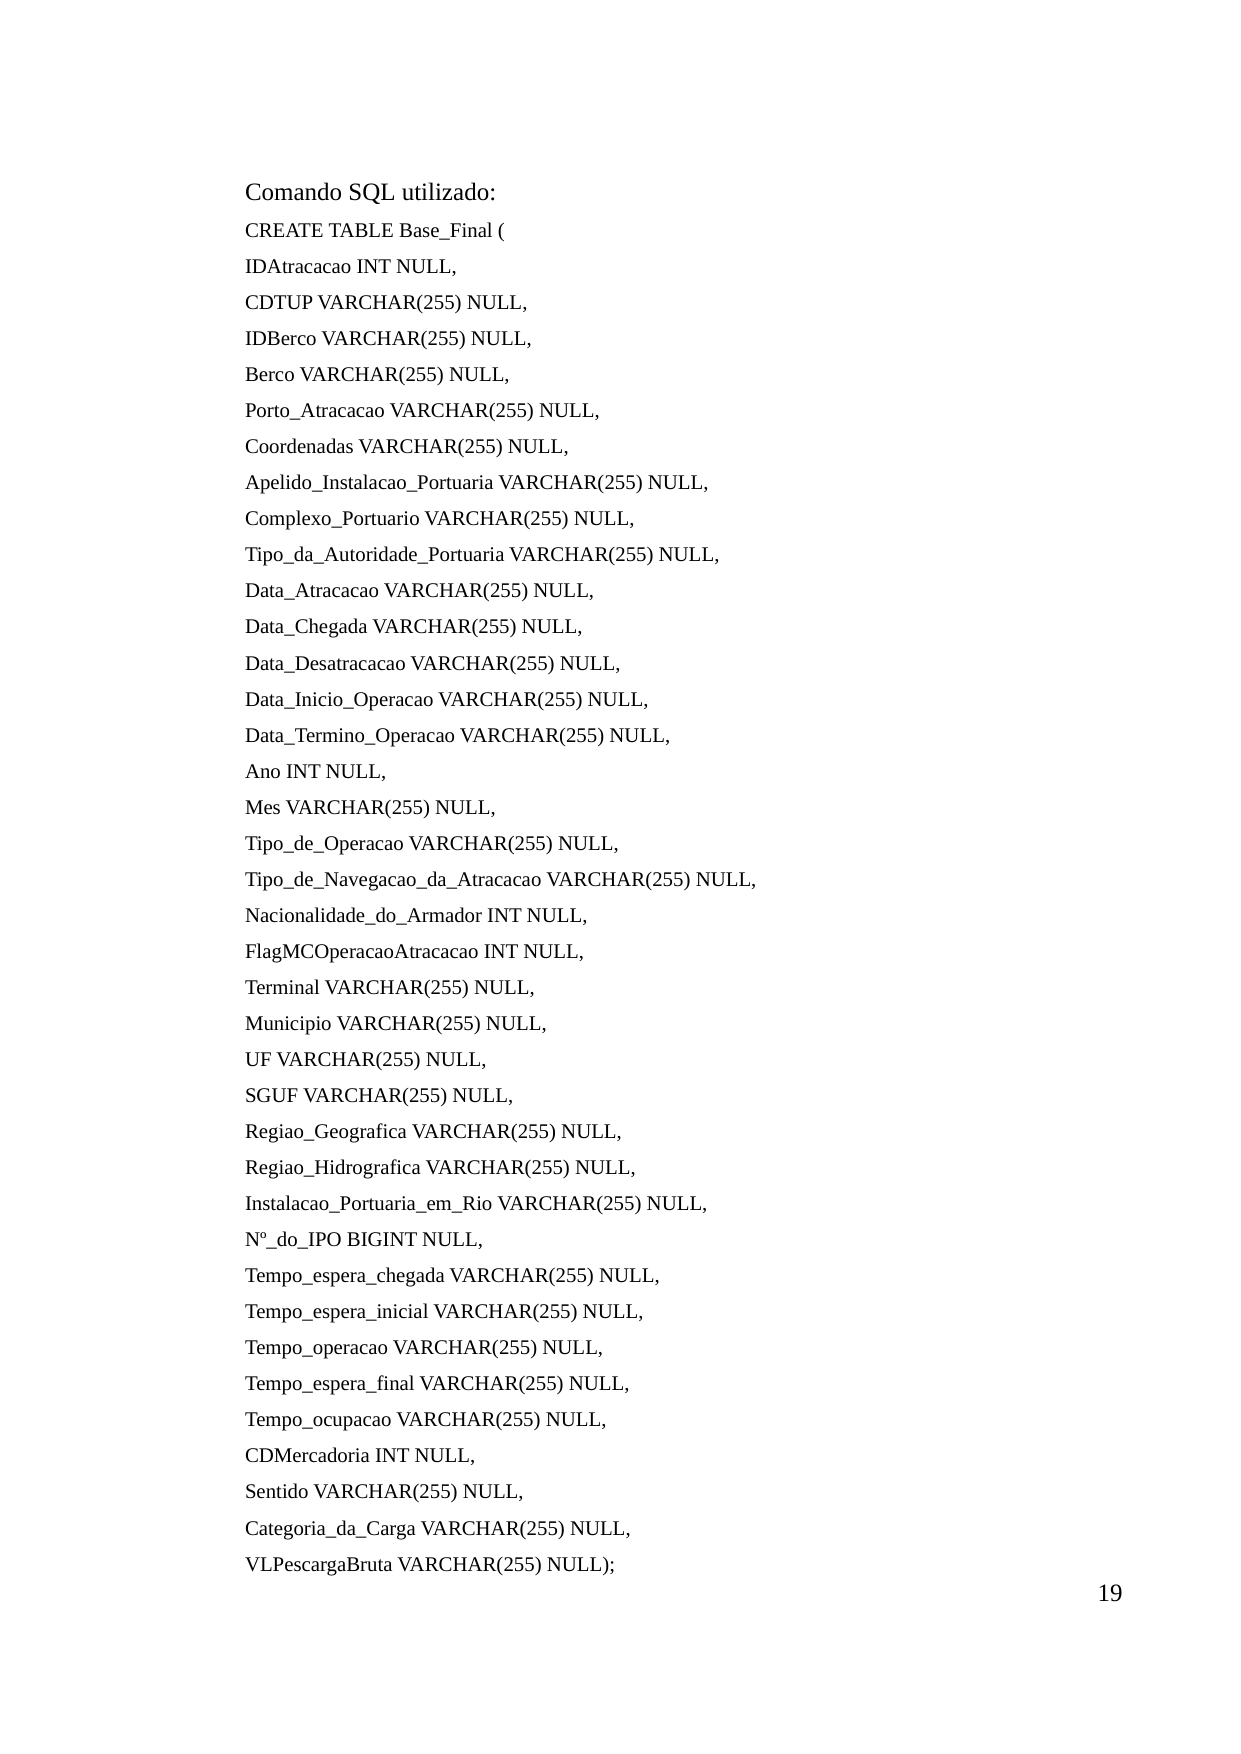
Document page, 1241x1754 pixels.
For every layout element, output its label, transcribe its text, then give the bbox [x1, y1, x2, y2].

list Comando SQL utilizado: CREATE TABLE Base_Final ( IDAtracacao INT NULL, CDTUP VARCHAR(255) NULL, IDBerco VARCHAR(255) NULL, Berco VARCHAR(255) NULL, Porto_Atracacao VARCHAR(255) NULL, Coordenadas VARCHAR(255) NULL, Apelido_Instalacao_Portuaria VARCHAR(255) NULL, Complexo_Portuario VARCHAR(255) NULL, Tipo_da_Autoridade_Portuaria VARCHAR(255) NULL, Data_Atracacao VARCHAR(255) NULL, Data_Chegada VARCHAR(255) NULL, Data_Desatracacao VARCHAR(255) NULL, Data_Inicio_Operacao VARCHAR(255) NULL, Data_Termino_Operacao VARCHAR(255) NULL, Ano INT NULL, Mes VARCHAR(255) NULL, Tipo_de_Operacao VARCHAR(255) NULL, Tipo_de_Navegacao_da_Atracacao VARCHAR(255) NULL, Nacionalidade_do_Armador INT NULL, FlagMCOperacaoAtracacao INT NULL, Terminal VARCHAR(255) NULL, Municipio VARCHAR(255) NULL, UF VARCHAR(255) NULL, SGUF VARCHAR(255) NULL, Regiao_Geografica VARCHAR(255) NULL, Regiao_Hidrografica VARCHAR(255) NULL, Instalacao_Portuaria_em_Rio VARCHAR(255) NULL, Nº_do_IPO BIGINT NULL, Tempo_espera_chegada VARCHAR(255) NULL, Tempo_espera_inicial VARCHAR(255) NULL, Tempo_operacao VARCHAR(255) NULL, Tempo_espera_final VARCHAR(255) NULL, Tempo_ocupacao VARCHAR(255) NULL, CDMercadoria INT NULL, Sentido VARCHAR(255) NULL, Categoria_da_Carga VARCHAR(255) NULL, VLPescargaBruta VARCHAR(255) NULL); [245, 177, 1122, 1576]
